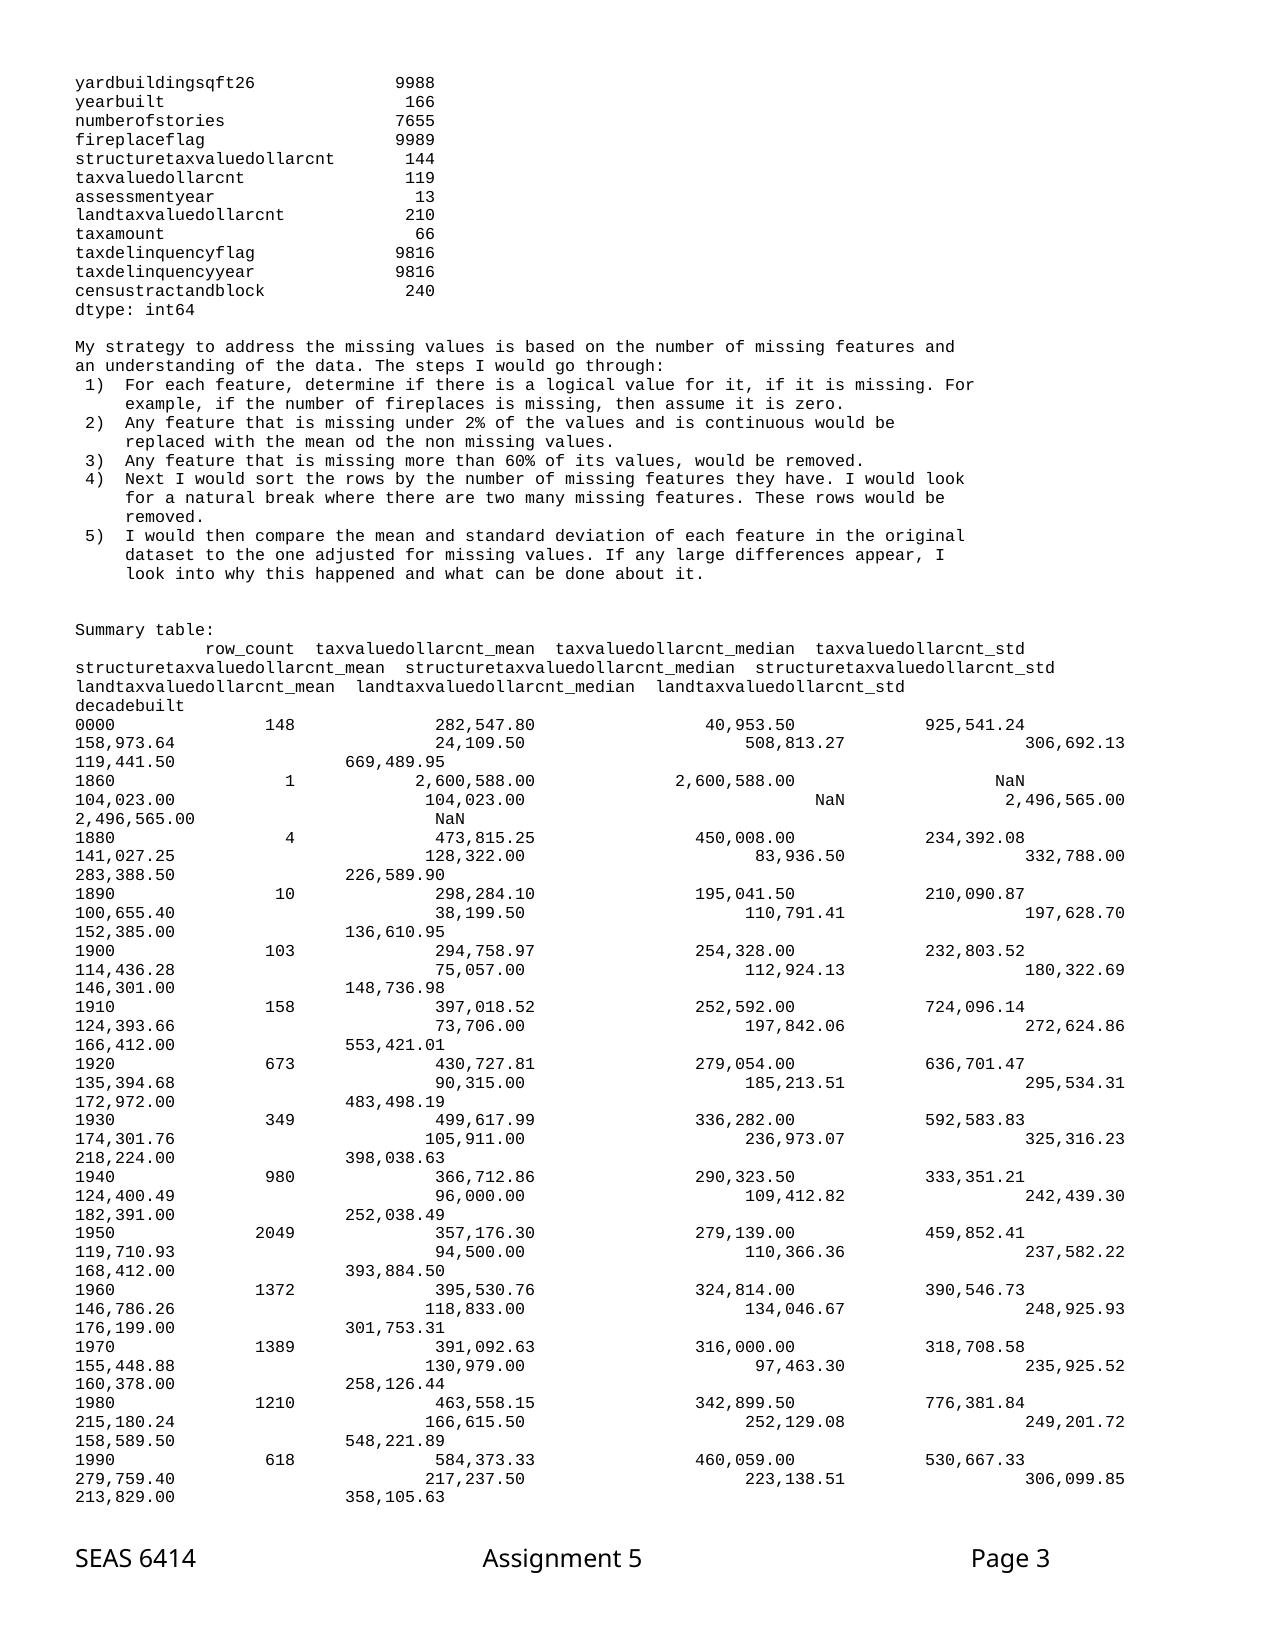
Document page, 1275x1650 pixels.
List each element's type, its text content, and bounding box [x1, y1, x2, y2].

text an understanding of the data. The steps I would go through: [75, 358, 1200, 377]
text 1900 103 294,758.97 254,328.00 232,803.52 114,436.28 75,057.00 112,924.13 180,322.69 146,301.00 148,736.98 [75, 942, 1200, 999]
text structuretaxvaluedollarcnt 144 [75, 150, 1200, 169]
text 1) For each feature, determine if there is a logical value for it, if it is missing. For [75, 377, 1200, 396]
text look into why this happened and what can be done about it. [75, 565, 1200, 584]
text decadebuilt [75, 697, 1200, 716]
text landtaxvaluedollarcnt 210 [75, 207, 1200, 226]
text 1880 4 473,815.25 450,008.00 234,392.08 141,027.25 128,322.00 83,936.50 332,788.00 283,388.50 226,589.90 [75, 829, 1200, 886]
text for a natural break where there are two many missing features. These rows would be [75, 490, 1200, 509]
text taxdelinquencyflag 9816 [75, 245, 1200, 263]
text My strategy to address the missing values is based on the number of missing features and [75, 339, 1200, 358]
text 5) I would then compare the mean and standard deviation of each feature in the original [75, 527, 1200, 546]
text 1940 980 366,712.86 290,323.50 333,351.21 124,400.49 96,000.00 109,412.82 242,439.30 182,391.00 252,038.49 [75, 1168, 1200, 1225]
text row_count taxvaluedollarcnt_mean taxvaluedollarcnt_median taxvaluedollarcnt_std structuretaxvaluedollarcnt_mean structuretaxvaluedollarcnt_median structuretaxvaluedollarcnt_std landtaxvaluedollarcnt_mean landtaxvaluedollarcnt_median landtaxvaluedollarcnt_std [75, 641, 1200, 697]
text taxdelinquencyyear 9816 [75, 263, 1200, 282]
text dataset to the one adjusted for missing values. If any large differences appear, I [75, 546, 1200, 565]
text 1890 10 298,284.10 195,041.50 210,090.87 100,655.40 38,199.50 110,791.41 197,628.70 152,385.00 136,610.95 [75, 886, 1200, 942]
text assessmentyear 13 [75, 188, 1200, 207]
text 1980 1210 463,558.15 342,899.50 776,381.84 215,180.24 166,615.50 252,129.08 249,201.72 158,589.50 548,221.89 [75, 1395, 1200, 1451]
text 1970 1389 391,092.63 316,000.00 318,708.58 155,448.88 130,979.00 97,463.30 235,925.52 160,378.00 258,126.44 [75, 1338, 1200, 1395]
text yardbuildingsqft26 9988 [75, 75, 1200, 94]
text 2) Any feature that is missing under 2% of the values and is continuous would be [75, 414, 1200, 433]
text 3) Any feature that is missing more than 60% of its values, would be removed. [75, 452, 1200, 471]
text removed. [75, 509, 1200, 527]
text example, if the number of fireplaces is missing, then assume it is zero. [75, 396, 1200, 414]
text 1910 158 397,018.52 252,592.00 724,096.14 124,393.66 73,706.00 197,842.06 272,624.86 166,412.00 553,421.01 [75, 999, 1200, 1055]
text 1990 618 584,373.33 460,059.00 530,667.33 279,759.40 217,237.50 223,138.51 306,099.85 213,829.00 358,105.63 [75, 1451, 1200, 1508]
text 0000 148 282,547.80 40,953.50 925,541.24 158,973.64 24,109.50 508,813.27 306,692.13 119,441.50 669,489.95 [75, 716, 1200, 773]
text taxamount 66 [75, 226, 1200, 245]
text 1950 2049 357,176.30 279,139.00 459,852.41 119,710.93 94,500.00 110,366.36 237,582.22 168,412.00 393,884.50 [75, 1225, 1200, 1282]
text 1960 1372 395,530.76 324,814.00 390,546.73 146,786.26 118,833.00 134,046.67 248,925.93 176,199.00 301,753.31 [75, 1282, 1200, 1338]
text dtype: int64 [75, 301, 1200, 320]
text yearbuilt 166 [75, 94, 1200, 113]
text censustractandblock 240 [75, 282, 1200, 301]
text Summary table: [75, 622, 1200, 641]
text 4) Next I would sort the rows by the number of missing features they have. I would look [75, 471, 1200, 490]
text fireplaceflag 9989 [75, 132, 1200, 150]
text 1920 673 430,727.81 279,054.00 636,701.47 135,394.68 90,315.00 185,213.51 295,534.31 172,972.00 483,498.19 [75, 1055, 1200, 1112]
text numberofstories 7655 [75, 113, 1200, 132]
text taxvaluedollarcnt 119 [75, 169, 1200, 188]
text 1860 1 2,600,588.00 2,600,588.00 NaN 104,023.00 104,023.00 NaN 2,496,565.00 2,496,565.00 NaN [75, 773, 1200, 829]
text 1930 349 499,617.99 336,282.00 592,583.83 174,301.76 105,911.00 236,973.07 325,316.23 218,224.00 398,038.63 [75, 1112, 1200, 1168]
text replaced with the mean od the non missing values. [75, 433, 1200, 452]
